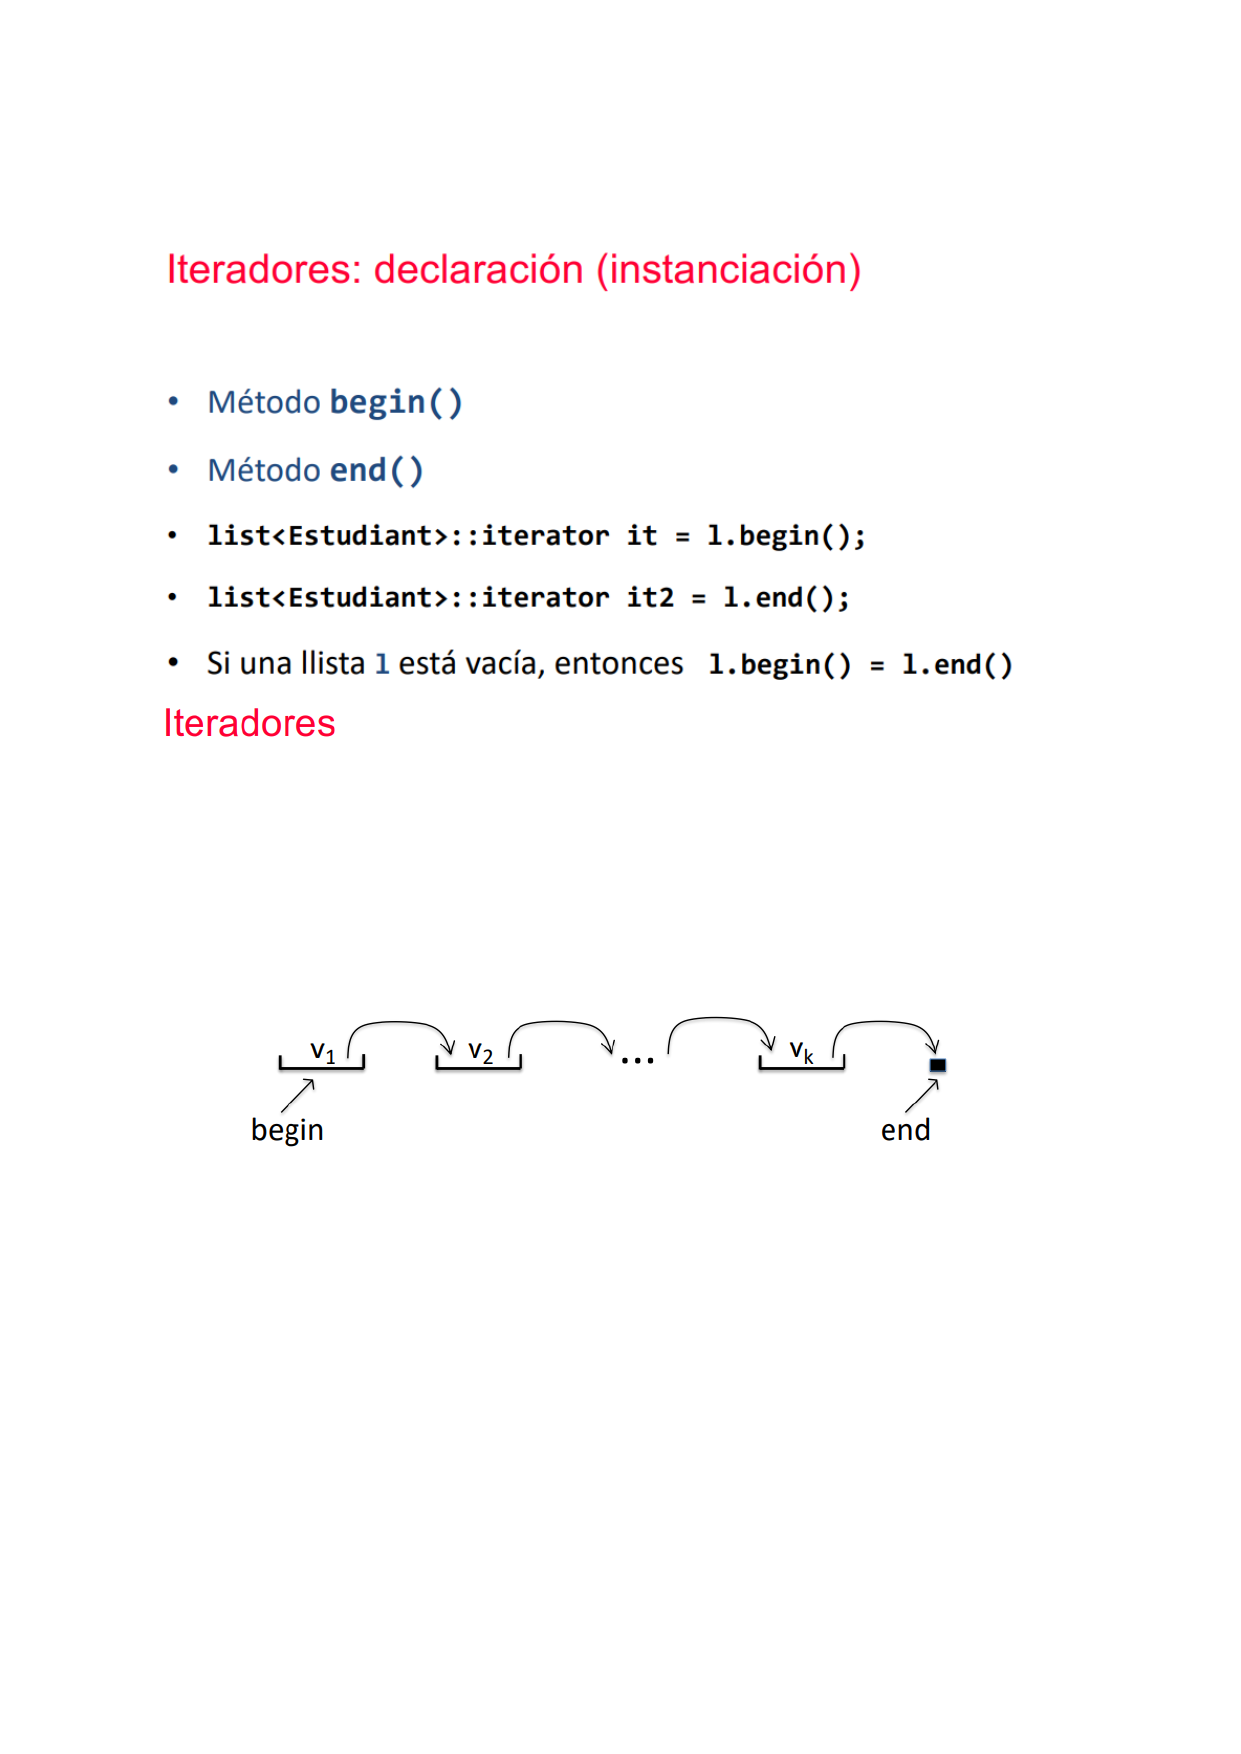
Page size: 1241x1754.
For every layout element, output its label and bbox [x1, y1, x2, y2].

picture [150, 243, 1089, 680]
picture [150, 698, 1028, 1162]
